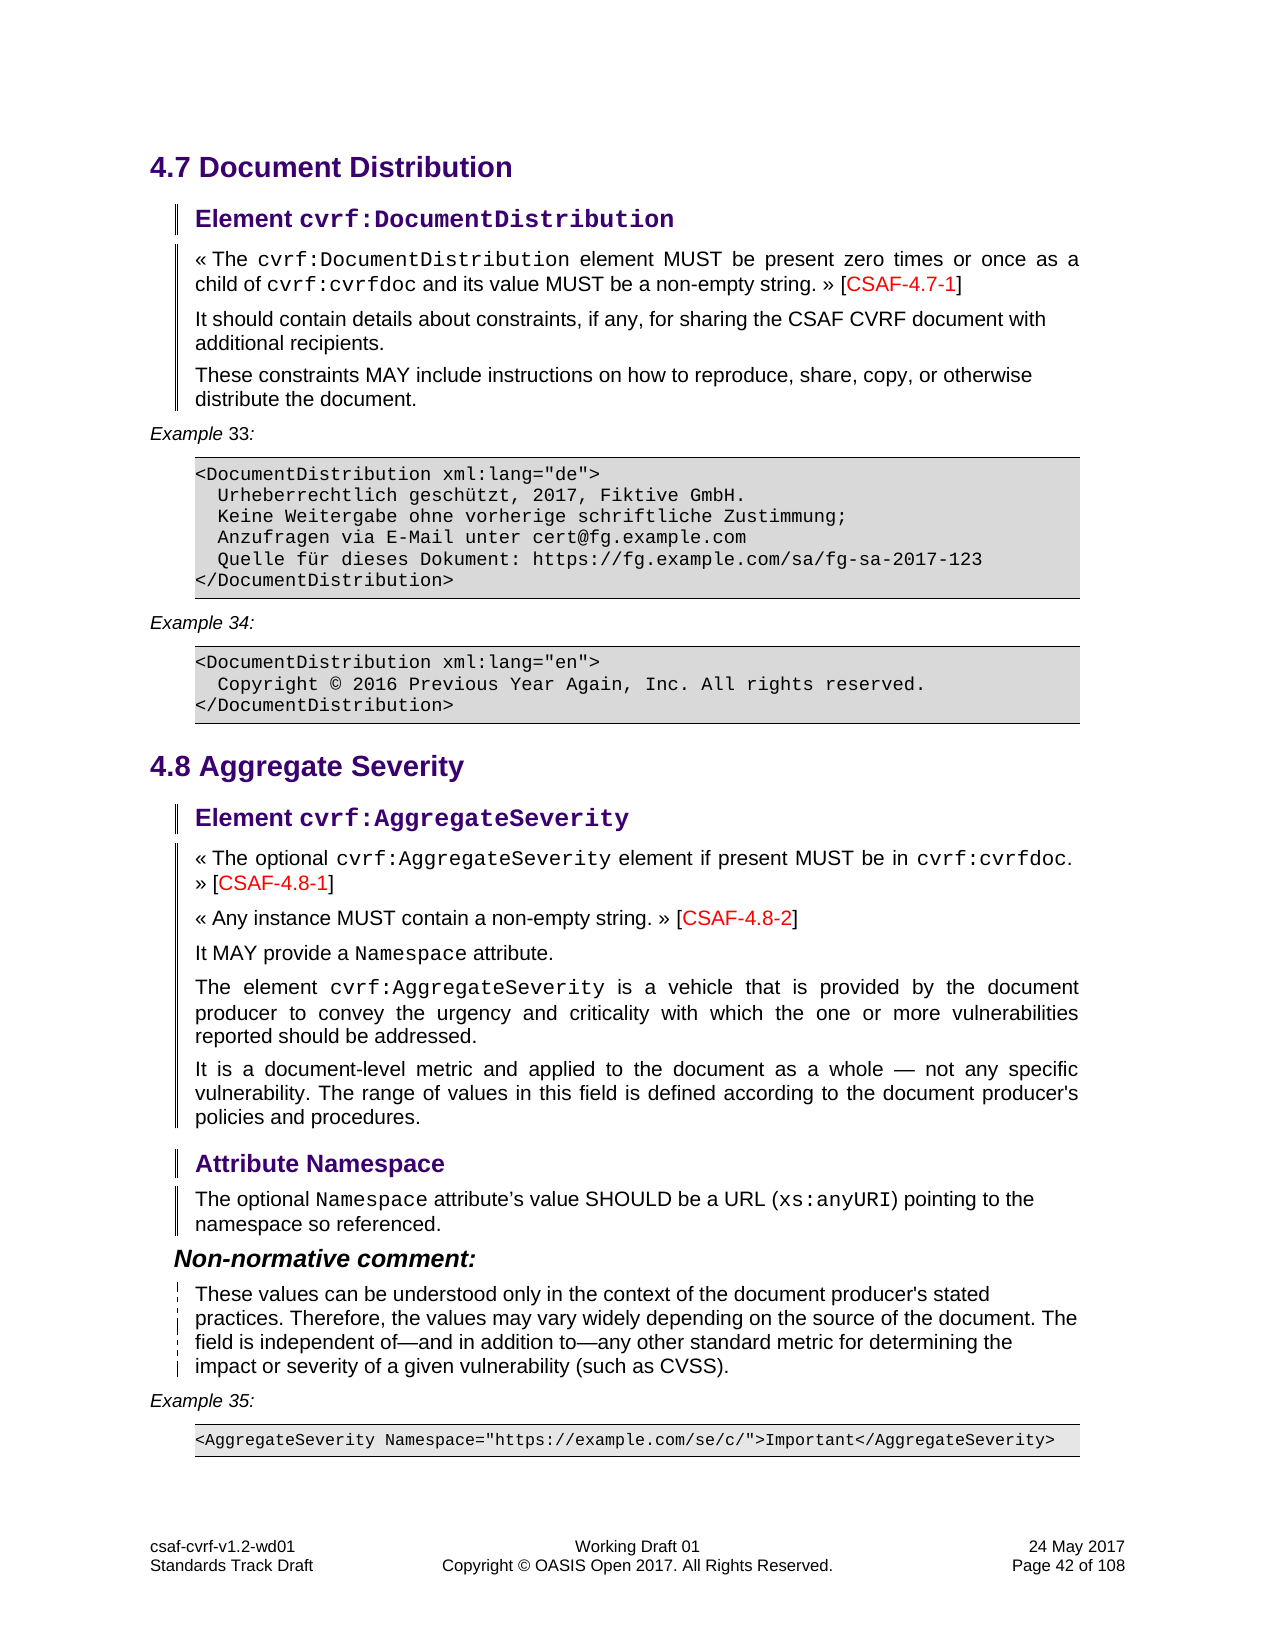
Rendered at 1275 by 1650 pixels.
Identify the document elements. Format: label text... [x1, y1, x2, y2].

text The optional Namespace attribute’s value SHOULD be a URL (xs:anyURI) pointing to the namespace so referenced. [178, 1186, 1080, 1236]
text « Any instance MUST contain a non-empty string. » [CSAF-4.8-2] [178, 903, 1080, 932]
text The element cvrf:AggregateSeverity is a vehicle that is provided by the document producer to convey the urgency and criticality with which the one or more vulnerabilities reported should be addressed. [178, 974, 1080, 1048]
text « The cvrf:DocumentDistribution element MUST be present zero times or once as a child of cvrf:cvrfdoc and its value MUST be a non-empty string. » [CSAF-4.7-1] [178, 244, 1080, 298]
subtitle Non-normative comment: [174, 1244, 1125, 1273]
text These constraints MAY include instructions on how to reproduce, share, copy, or otherwise distribute the document. [178, 363, 1080, 411]
text Example 34: [150, 612, 1125, 633]
subtitle Attribute Namespace [178, 1149, 1125, 1178]
text <DocumentDistribution xml:lang="de"> Urheberrechtlich geschützt, 2017, Fiktive GmbH. Keine Weitergabe ohne vorherige schriftliche Zustimmung; Anzufragen via E-Mail unter cert@fg.example.com Quelle für dieses Dokument: https://fg.example.com/sa/fg-sa-2017-123 </DocumentDistribution> [195, 458, 1080, 598]
text It MAY provide a Namespace attribute. [178, 940, 1080, 966]
text It is a document-level metric and applied to the document as a whole — not any specific vulnerability. The range of values in this field is defined according to the document producer's policies and procedures. [178, 1057, 1080, 1128]
text Example 33: [150, 423, 1125, 444]
text <DocumentDistribution xml:lang="en"> Copyright © 2016 Previous Year Again, Inc. All rights reserved. </DocumentDistribution> [195, 647, 1080, 723]
subtitle Element cvrf:DocumentDistribution [178, 204, 1125, 235]
text Example 35: [150, 1390, 1125, 1411]
text <AggregateSeverity Namespace="https://example.com/se/c/">Important</AggregateSeverity> [195, 1425, 1080, 1456]
subtitle Element cvrf:AggregateSeverity [175, 803, 1125, 834]
text It should contain details about constraints, if any, for sharing the CSAF CVRF document with additional recipients. [178, 306, 1080, 354]
text « The optional cvrf:AggregateSeverity element if present MUST be in cvrf:cvrfdoc. » [CSAF-4.8-1] [178, 843, 1080, 895]
subtitle Aggregate Severity [150, 749, 1125, 783]
text These values can be understood only in the context of the document producer's stated practices. Therefore, the values may vary widely depending on the source of the document. The field is independent of—and in addition to—any other standard metric for determining the impact or severity of a given vulnerability (such as CVSS). [177, 1282, 1080, 1377]
subtitle Document Distribution [150, 150, 1125, 183]
